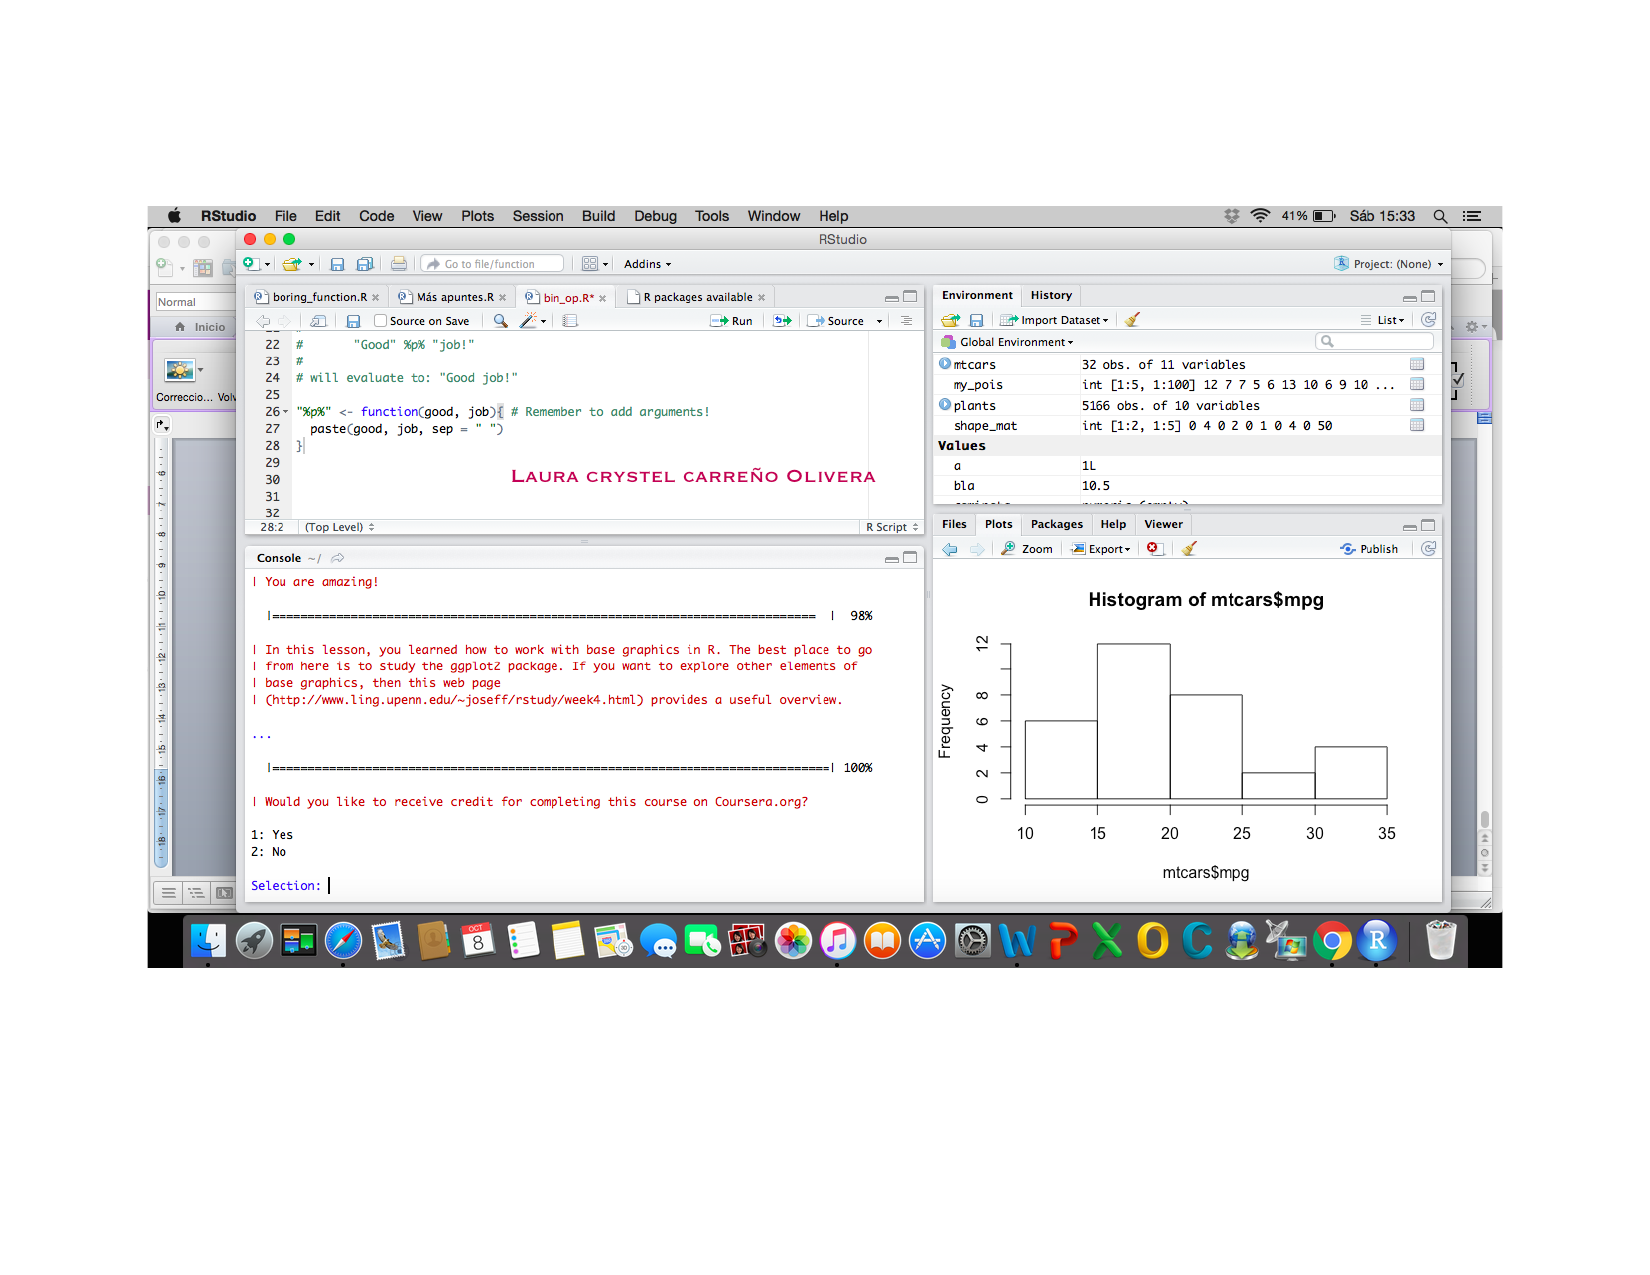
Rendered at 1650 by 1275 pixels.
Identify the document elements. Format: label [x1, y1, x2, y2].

picture [147, 206, 1503, 968]
